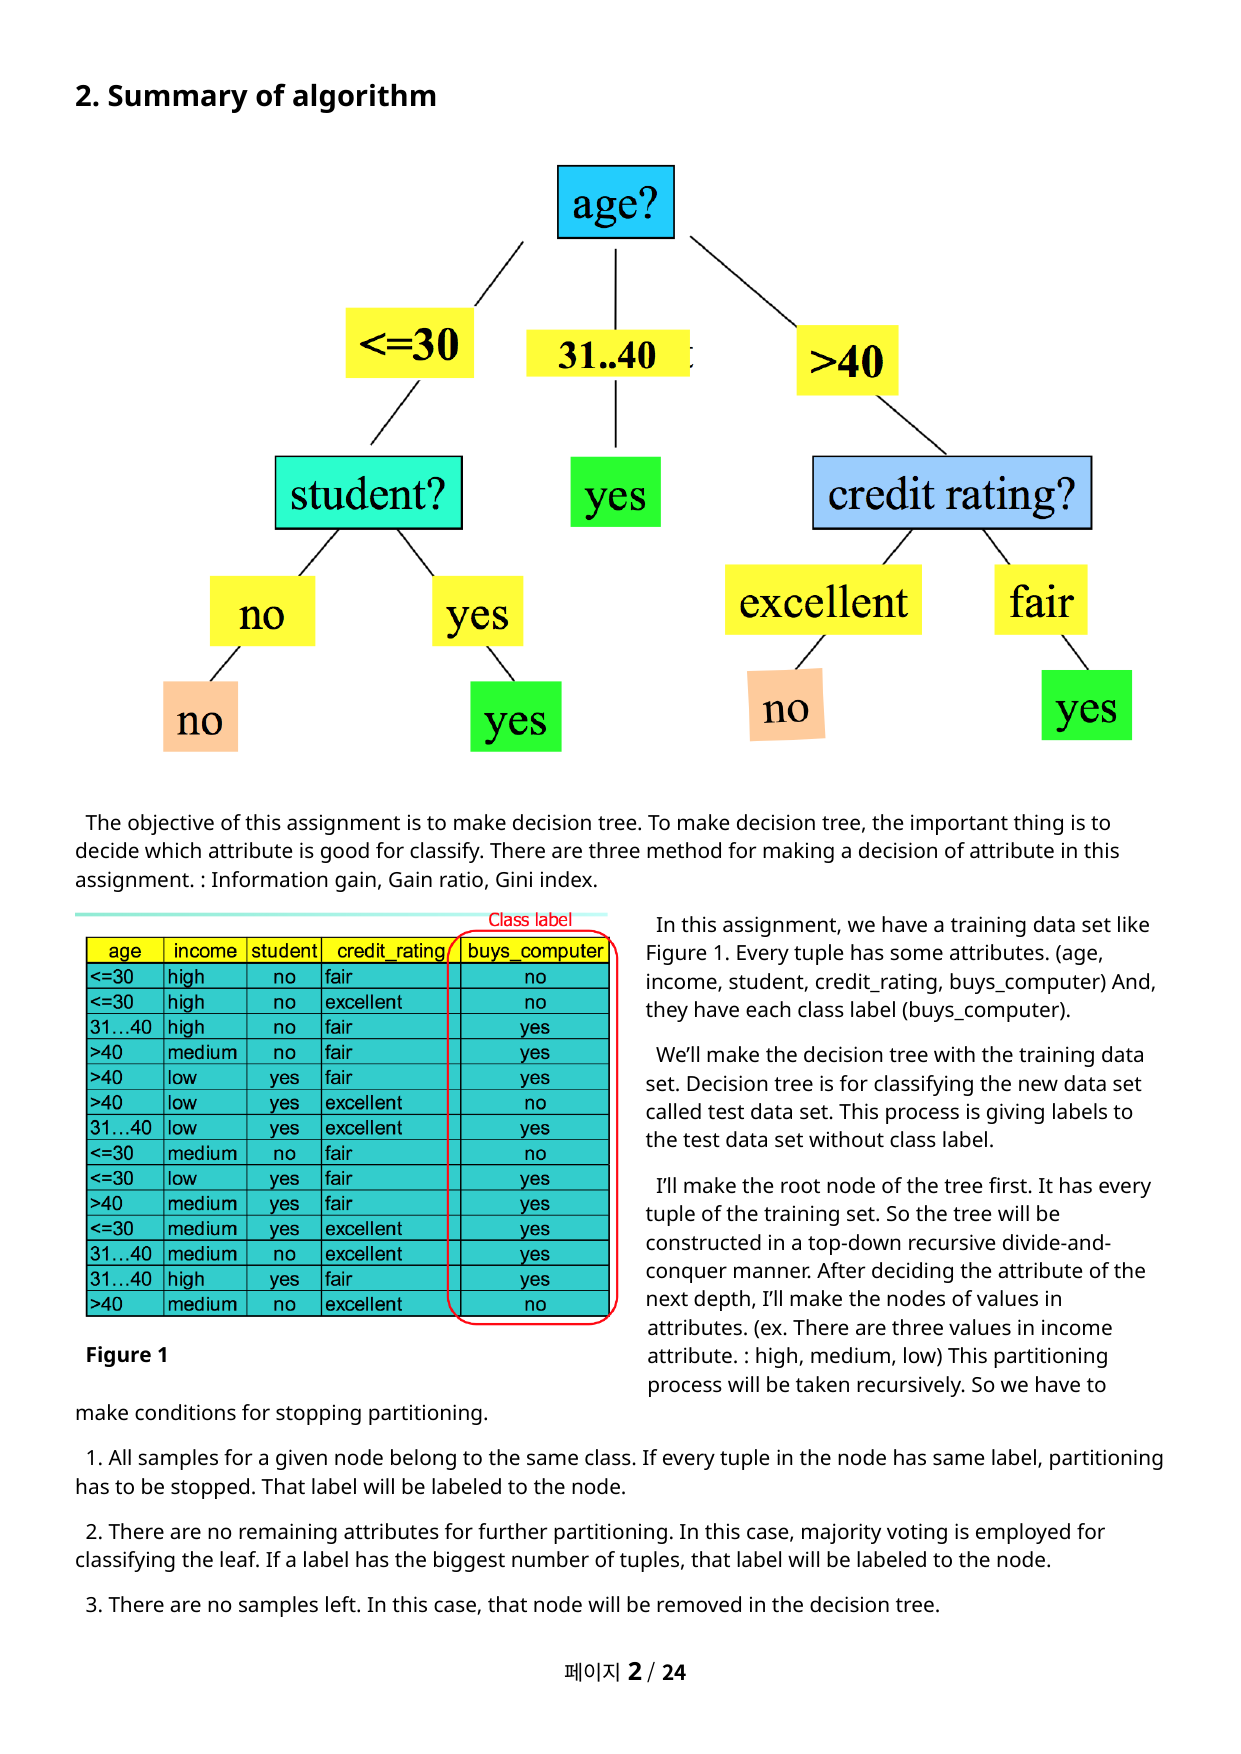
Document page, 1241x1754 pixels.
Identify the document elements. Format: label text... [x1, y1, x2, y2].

text 3. There are no samples left. In this case, that node will be removed in the decision tree. [75, 1590, 1165, 1619]
picture [75, 910, 627, 1332]
text I’ll make the root node of the tree first. It has every tuple of the training set. So the tree will be constructed in a top-down recursive divide-and-conquer manner. After deciding the attribute of the next depth, I’ll make the nodes of values in attributes. (ex. There are three values in income attribute. : high, medium, low) This partitioning process will be taken recursively. So we have to make conditions for stopping partitioning. [75, 1171, 1165, 1427]
text 1. All samples for a given node belong to the same class. If every tuple in the node has same label, partitioning has to be stopped. That label will be labeled to the node. [75, 1443, 1165, 1500]
text In this assignment, we have a training data set like Figure 1. Every tuple has some attributes. (age, income, student, credit_rating, buys_computer) And, they have each class label (buys_computer). [627, 910, 1165, 1024]
text We’ll make the decision tree with the training data set. Decision tree is for classifying the new data set called test data set. This process is giving labels to the test data set without class label. [627, 1040, 1165, 1154]
text The objective of this assignment is to make decision tree. To make decision tree, the important thing is to decide which attribute is good for classify. There are three method for making a decision of attribute in this assignment. : Information gain, Gain ratio, Gini index. [75, 808, 1165, 893]
text 2. There are no remaining attributes for further partitioning. In this case, majority voting is employed for classifying the leaf. If a label has the biggest number of tuples, that label will be labeled to the node. [75, 1517, 1165, 1574]
subtitle 2. Summary of algorithm [75, 75, 1165, 115]
picture [85, 131, 1176, 792]
